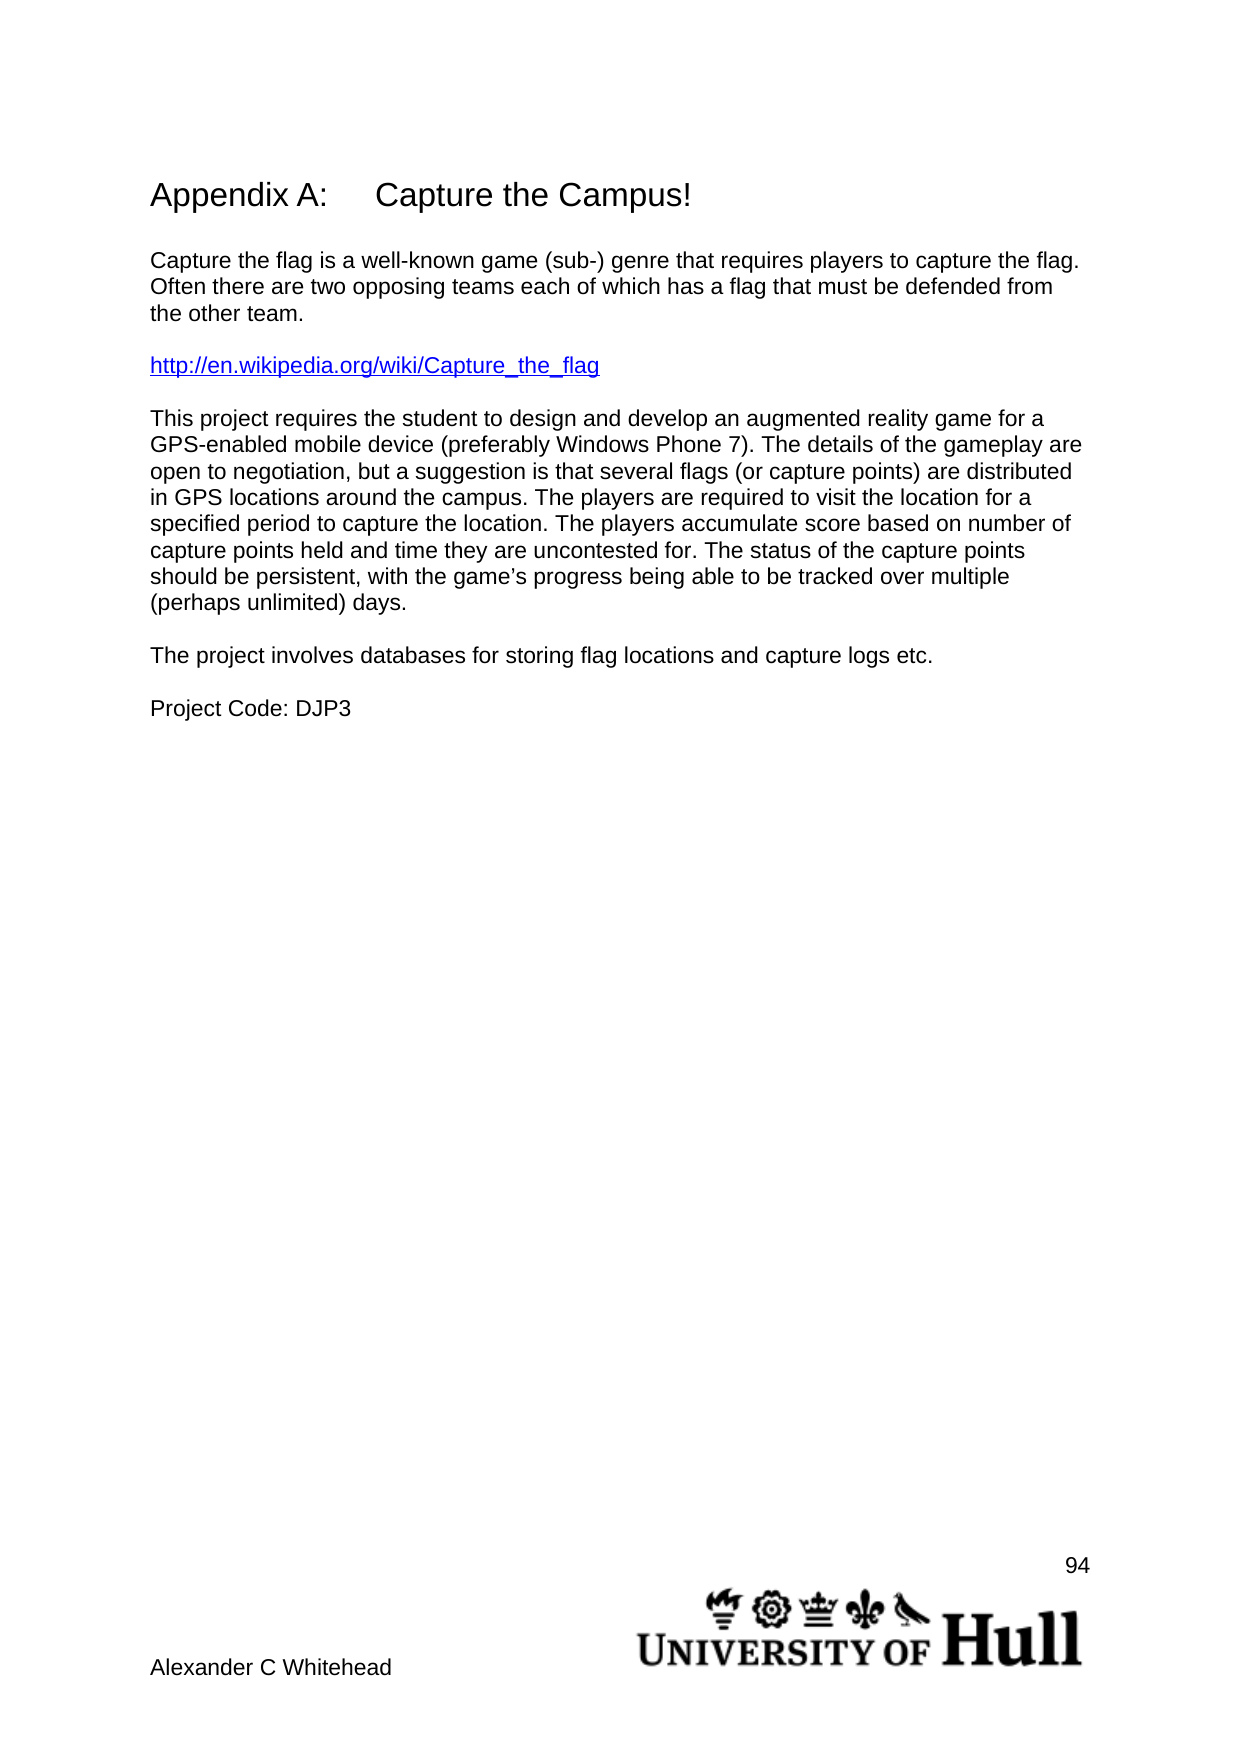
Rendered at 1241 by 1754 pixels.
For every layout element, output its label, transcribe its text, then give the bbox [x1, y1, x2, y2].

text Project Code: DJP3 [150, 695, 1090, 721]
text http://en.wikipedia.org/wiki/Capture_the_flag [150, 352, 1090, 378]
subtitle Capture the Campus! [150, 175, 1090, 213]
text The project involves databases for storing flag locations and capture logs etc. [150, 642, 1090, 668]
text This project requires the student to design and develop an augmented reality game for a GPS-enabled mobile device (preferably Windows Phone 7). The details of the gameplay are open to negotiation, but a suggestion is that several flags (or capture points) are distributed in GPS locations around the campus. The players are required to visit the location for a specified period to capture the location. The players accumulate score based on number of capture points held and time they are uncontested for. The status of the capture points should be persistent, with the game’s progress being able to be tracked over multiple (perhaps unlimited) days. [150, 405, 1090, 616]
picture [630, 1578, 1091, 1676]
text Capture the flag is a well-known game (sub-) genre that requires players to capture the flag. Often there are two opposing teams each of which has a flag that must be defended from the other team. [150, 247, 1090, 326]
